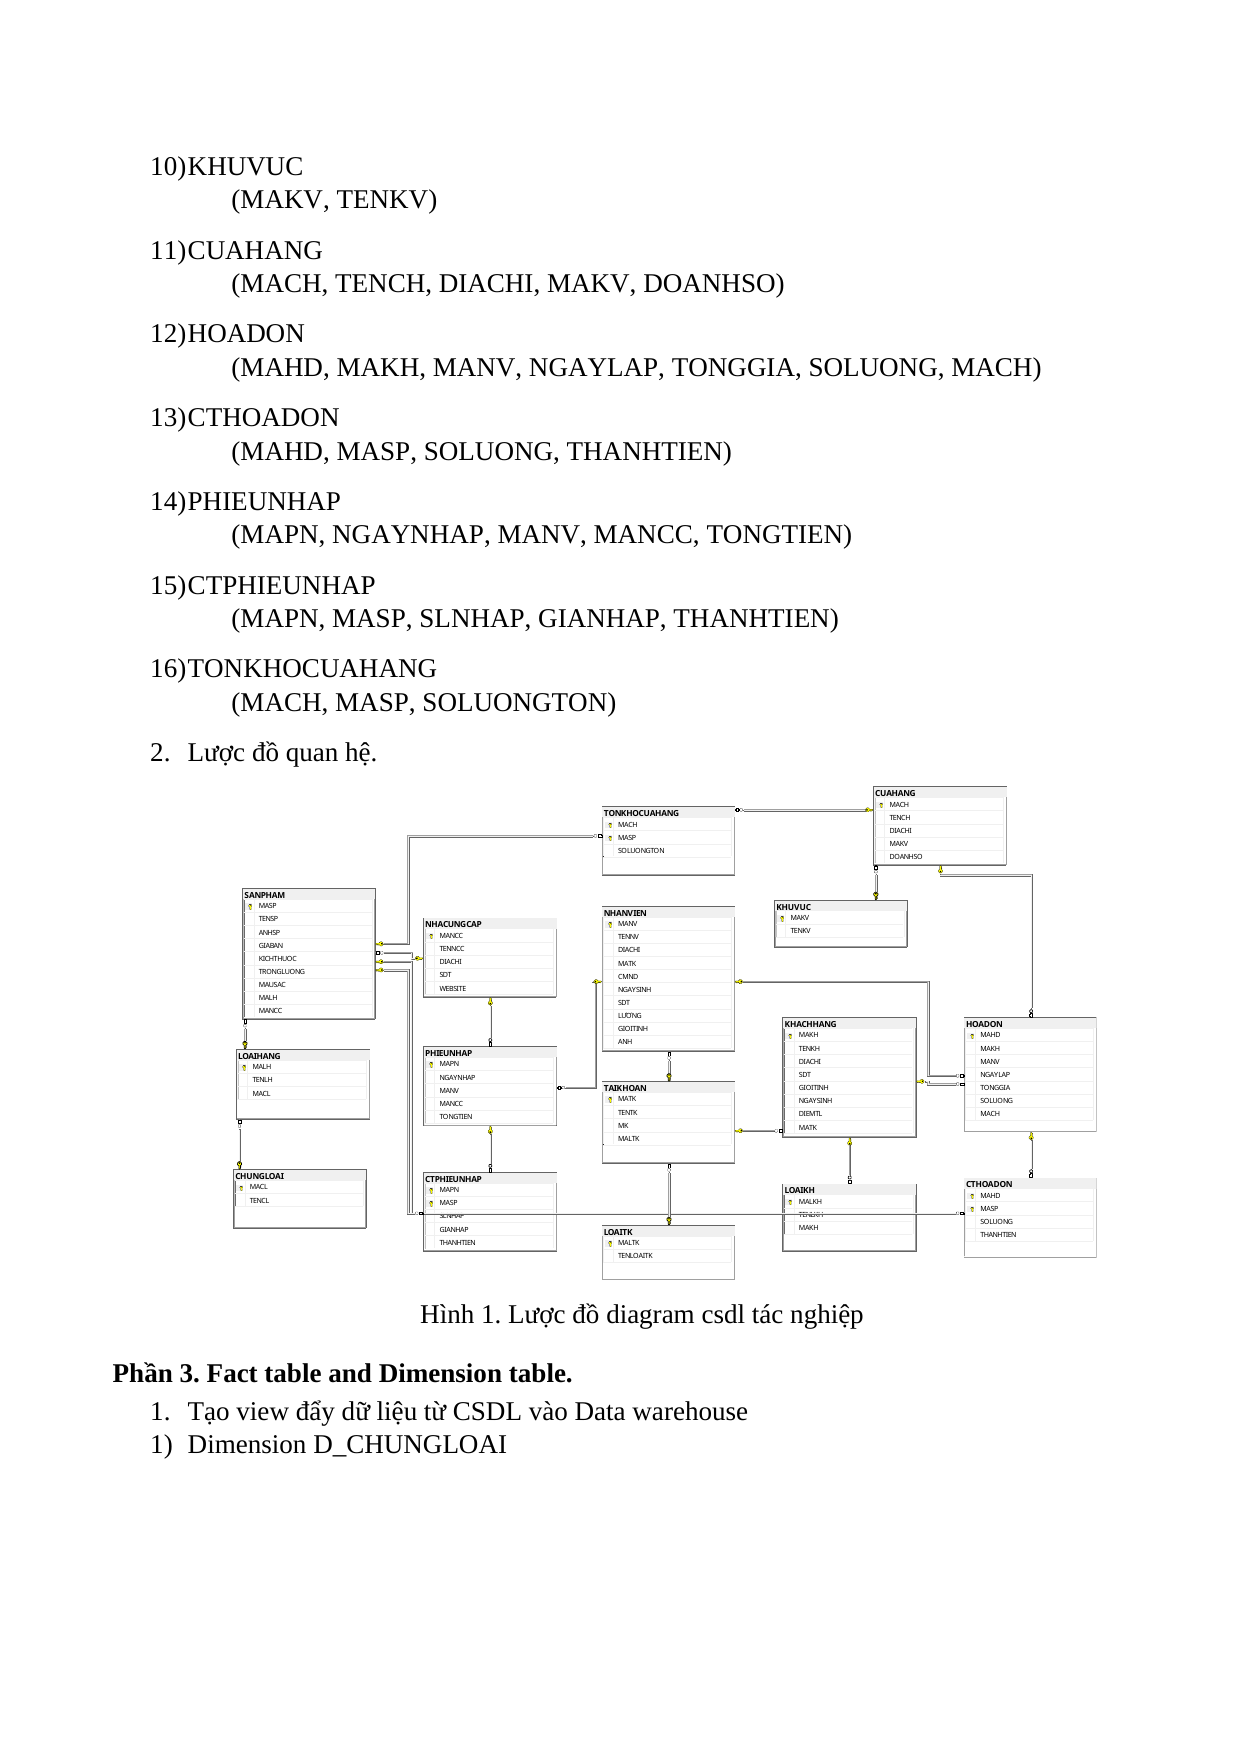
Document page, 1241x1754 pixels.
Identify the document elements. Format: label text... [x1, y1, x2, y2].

text Hình 1. Lược đồ diagram csdl tác nghiệp [187, 1298, 1053, 1330]
text (MAKV, TENKV) [187, 183, 1053, 215]
text (MAHD, MAKH, MANV, NGAYLAP, TONGGIA, SOLUONG, MACH) [187, 351, 1053, 382]
subtitle HOADON [150, 317, 1053, 349]
text (MAPN, NGAYNHAP, MANV, MANCC, TONGTIEN) [187, 518, 1053, 550]
subtitle CTPHIEUNHAP [150, 569, 1053, 600]
subtitle CUAHANG [150, 234, 1053, 265]
subtitle Phần 3. Fact table and Dimension table. [112, 1357, 1053, 1388]
subtitle CTHOADON [150, 401, 1053, 432]
subtitle PHIEUNHAP [150, 485, 1053, 516]
text (MAPN, MASP, SLNHAP, GIANHAP, THANHTIEN) [187, 602, 1053, 633]
text (MACH, MASP, SOLUONGTON) [187, 686, 1053, 717]
text (MAHD, MASP, SOLUONG, THANHTIEN) [187, 435, 1053, 466]
list Dimension D_CHUNGLOAI [150, 1428, 1053, 1459]
subtitle Tạo view đẩy dữ liệu từ CSDL vào Data warehouse [150, 1395, 1053, 1426]
text (MACH, TENCH, DIACHI, MAKV, DOANHSO) [187, 267, 1053, 298]
subtitle KHUVUC [150, 150, 1053, 181]
subtitle TONKHOCUAHANG [150, 652, 1053, 684]
list Lược đồ quan hệ. [150, 736, 1053, 767]
